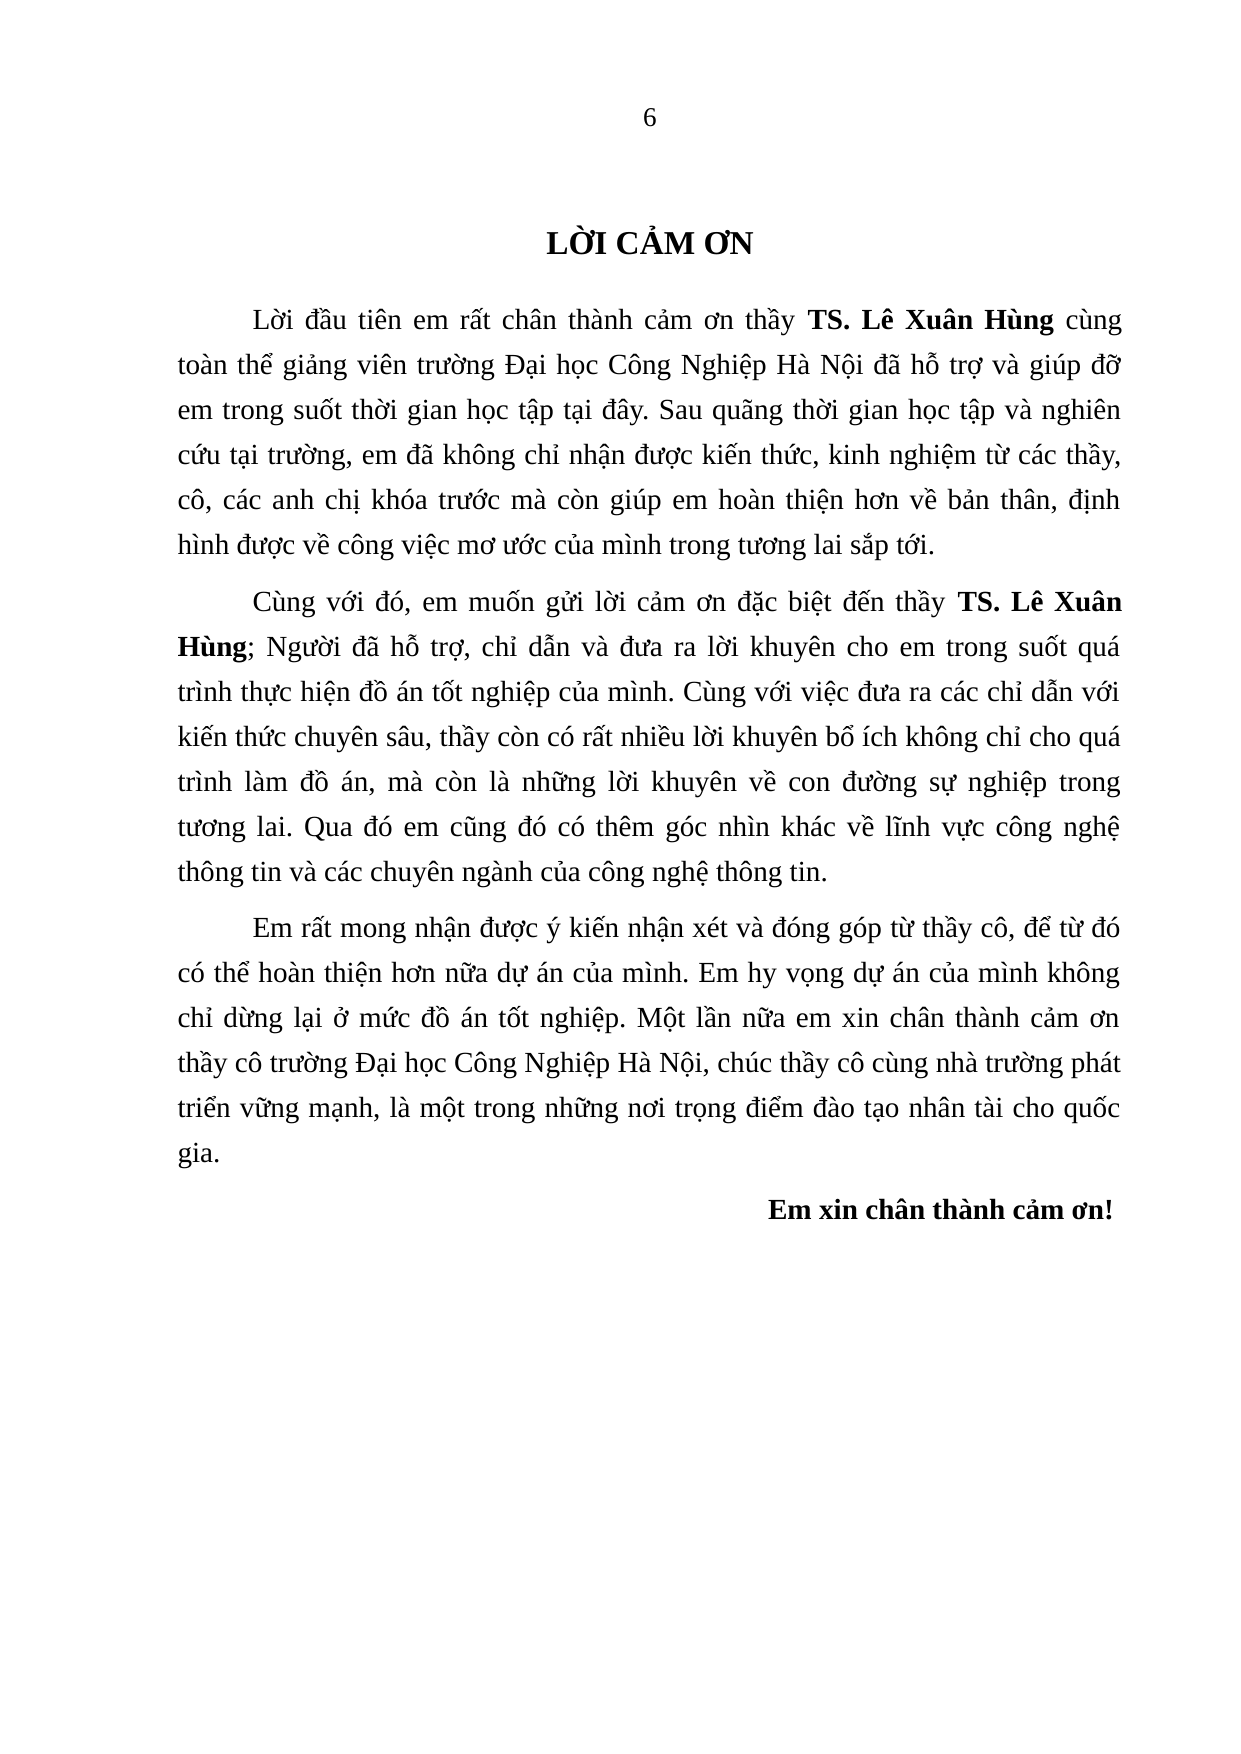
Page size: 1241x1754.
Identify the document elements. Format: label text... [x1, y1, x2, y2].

text Lời đầu tiên em rất chân thành cảm ơn thầy TS. Lê Xuân Hùng cùng toàn thể giảng viên trường Đại học Công Nghiệp Hà Nội đã hỗ trợ và giúp đỡ em trong suốt thời gian học tập tại đây. Sau quãng thời gian học tập và nghiên cứu tại trường, em đã không chỉ nhận được kiến thức, kinh nghiệm từ các thầy, cô, các anh chị khóa trước mà còn giúp em hoàn thiện hơn về bản thân, định hình được về công việc mơ ước của mình trong tương lai sắp tới. [177, 300, 1122, 563]
text Em rất mong nhận được ý kiến nhận xét và đóng góp từ thầy cô, để từ đó có thể hoàn thiện hơn nữa dự án của mình. Em hy vọng dự án của mình không chỉ dừng lại ở mức đồ án tốt nghiệp. Một lần nữa em xin chân thành cảm ơn thầy cô trường Đại học Công Nghiệp Hà Nội, chúc thầy cô cùng nhà trường phát triển vững mạnh, là một trong những nơi trọng điểm đào tạo nhân tài cho quốc gia. [177, 908, 1122, 1171]
text Em xin chân thành cảm ơn! [768, 1190, 1122, 1228]
subtitle LỜI CẢM ƠN [177, 205, 1122, 280]
text Cùng với đó, em muốn gửi lời cảm ơn đặc biệt đến thầy TS. Lê Xuân Hùng; Người đã hỗ trợ, chỉ dẫn và đưa ra lời khuyên cho em trong suốt quá trình thực hiện đồ án tốt nghiệp của mình. Cùng với việc đưa ra các chỉ dẫn với kiến thức chuyên sâu, thầy còn có rất nhiều lời khuyên bổ ích không chỉ cho quá trình làm đồ án, mà còn là những lời khuyên về con đường sự nghiệp trong tương lai. Qua đó em cũng đó có thêm góc nhìn khác về lĩnh vực công nghệ thông tin và các chuyên ngành của công nghệ thông tin. [177, 582, 1122, 889]
